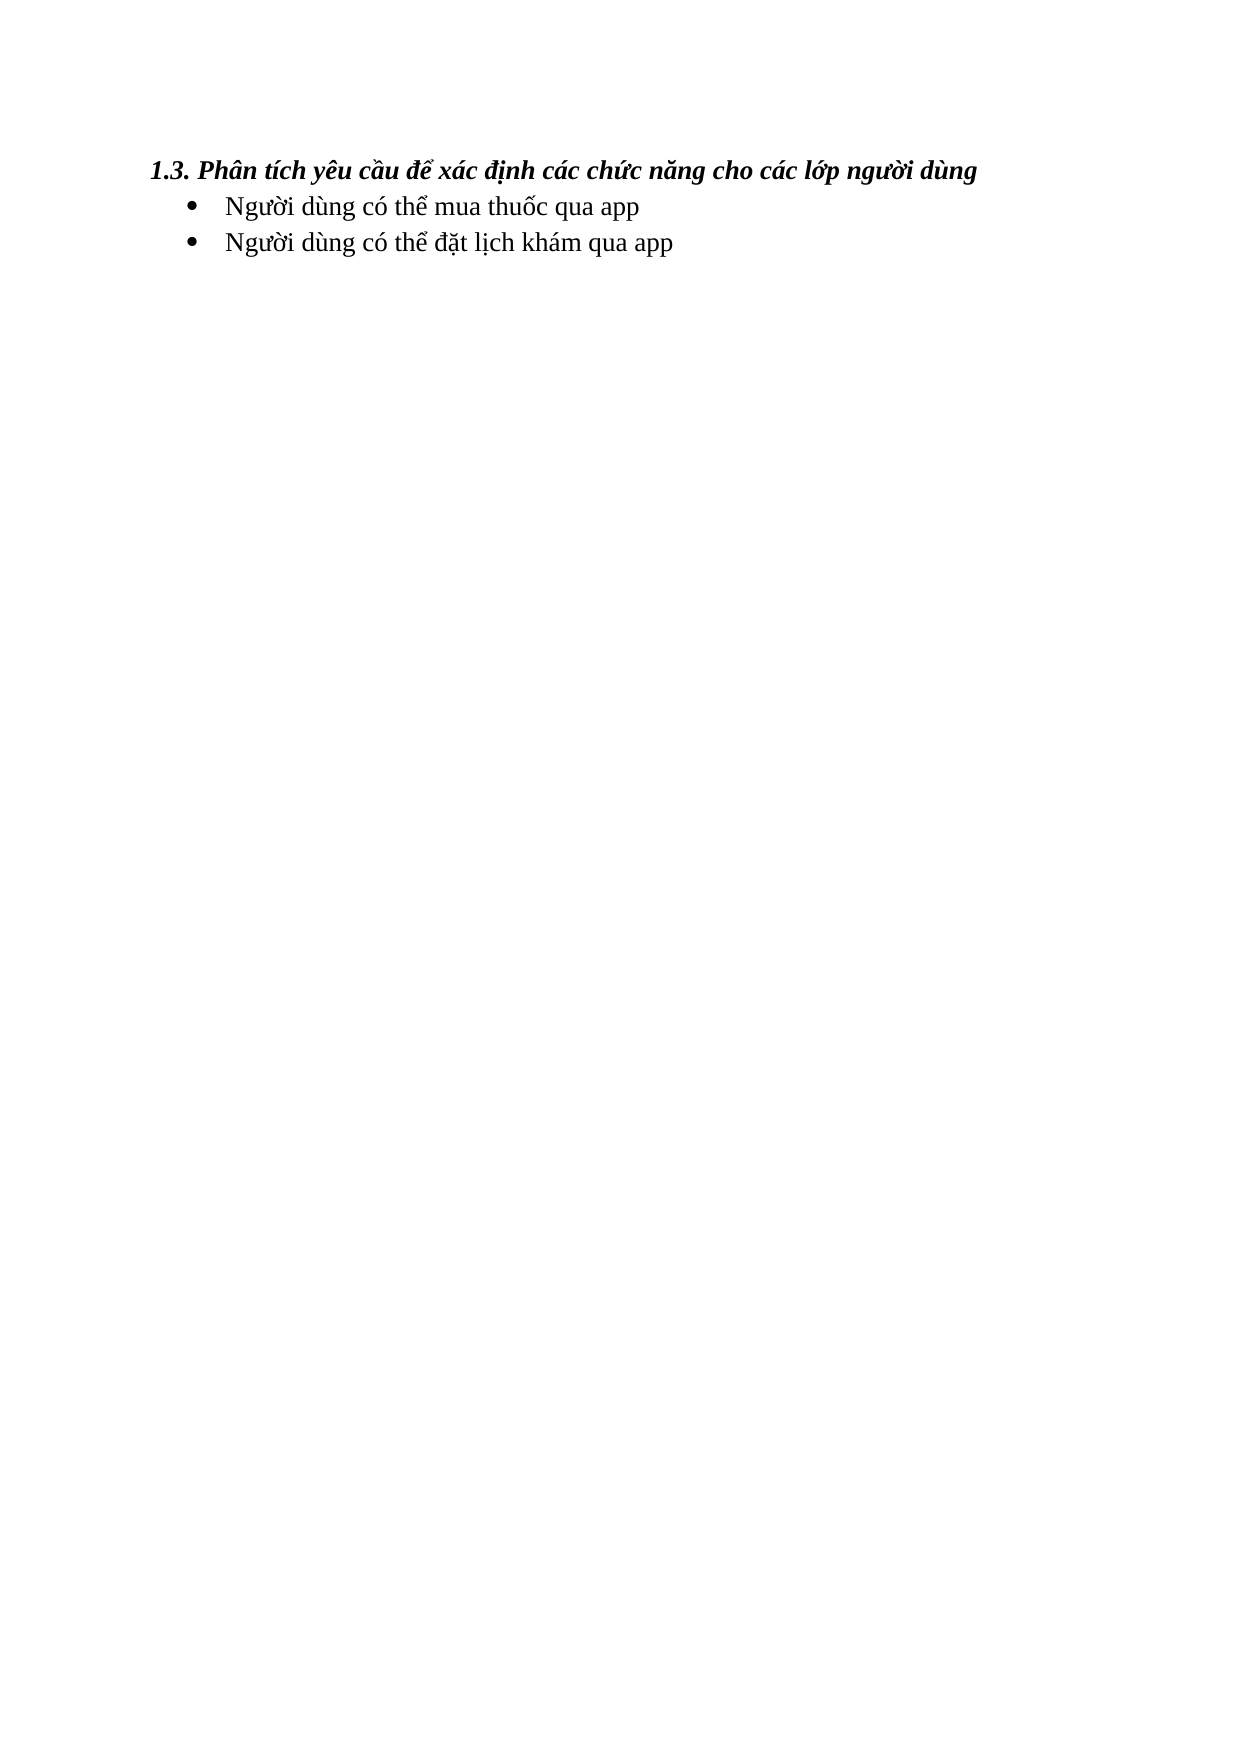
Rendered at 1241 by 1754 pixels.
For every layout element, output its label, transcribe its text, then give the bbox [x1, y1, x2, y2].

list Người dùng có thể mua thuốc qua app [187, 190, 1090, 221]
subtitle 1.3. Phân tích yêu cầu để xác định các chức năng cho các lớp người dùng [150, 154, 1090, 185]
list Người dùng có thể đặt lịch khám qua app [187, 226, 1090, 257]
